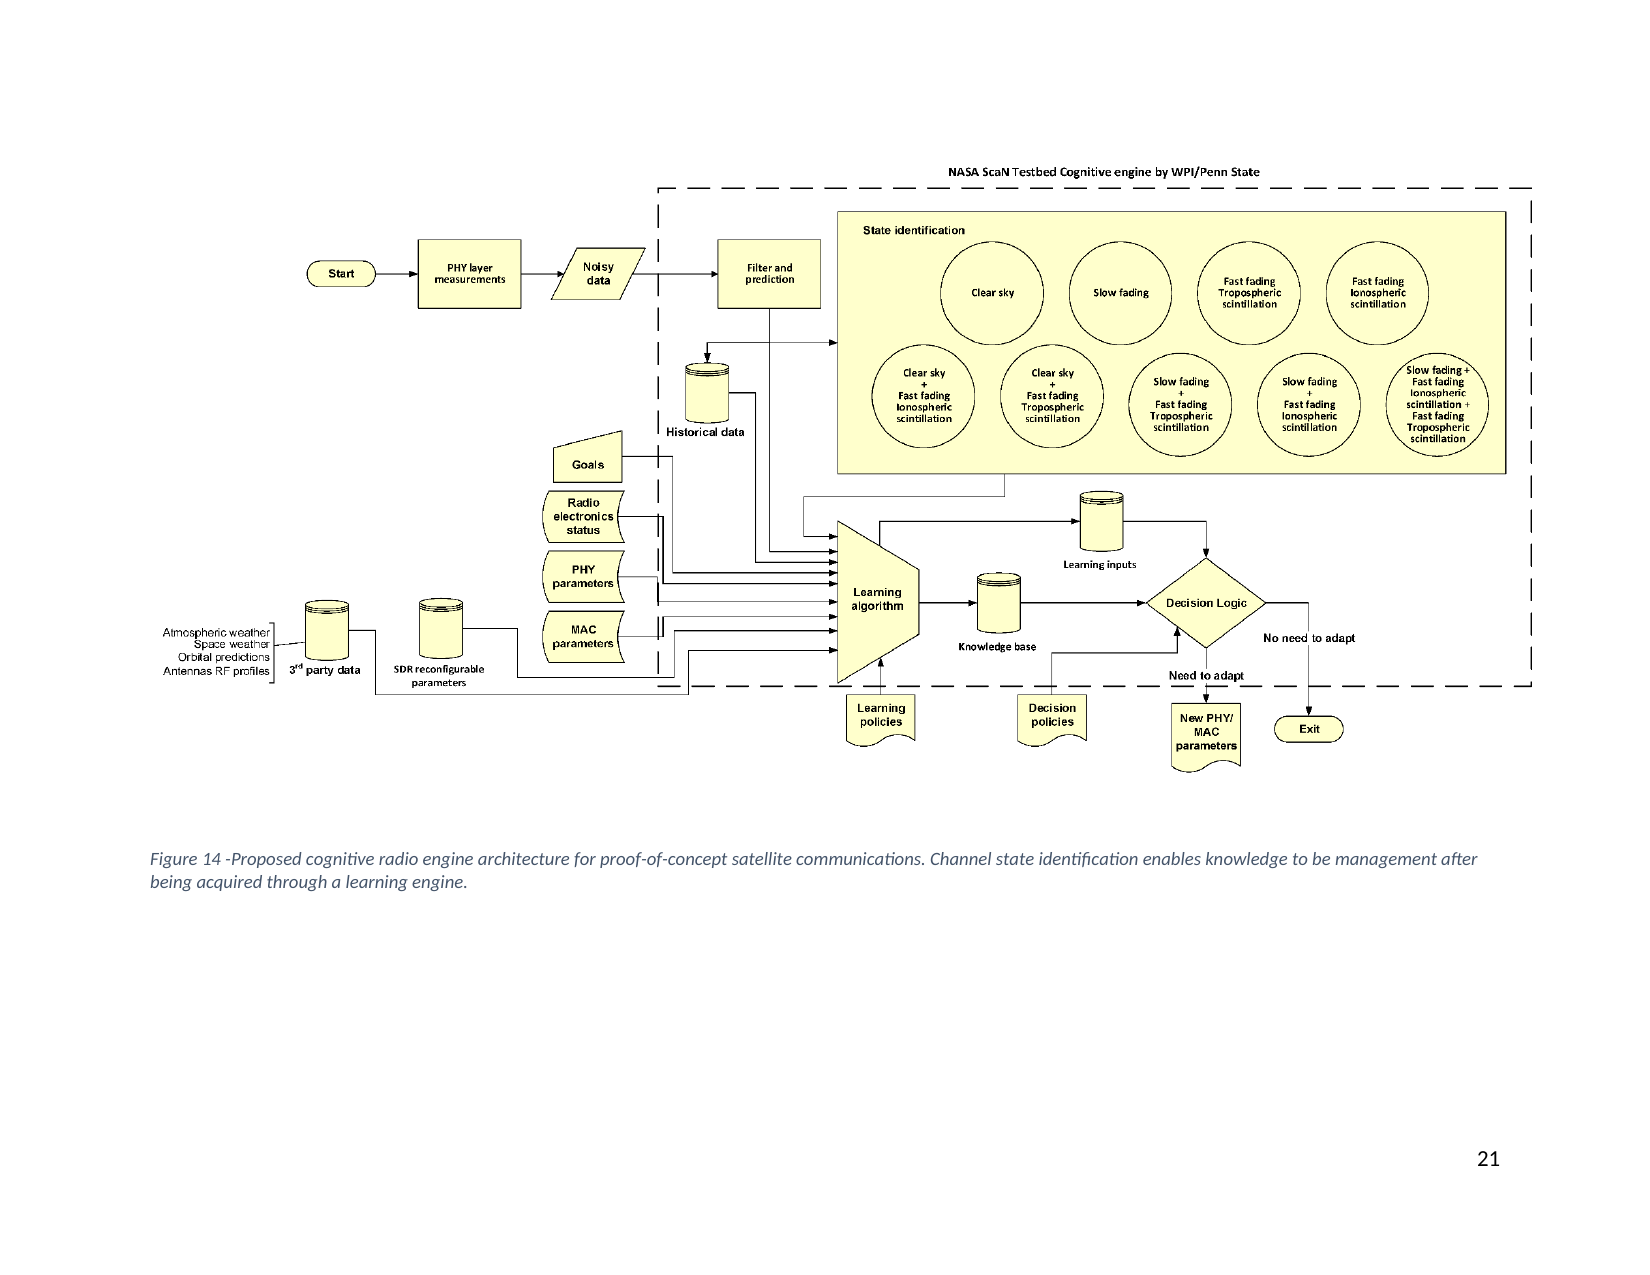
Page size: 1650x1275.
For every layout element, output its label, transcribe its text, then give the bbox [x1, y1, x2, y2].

picture [150, 150, 1551, 782]
